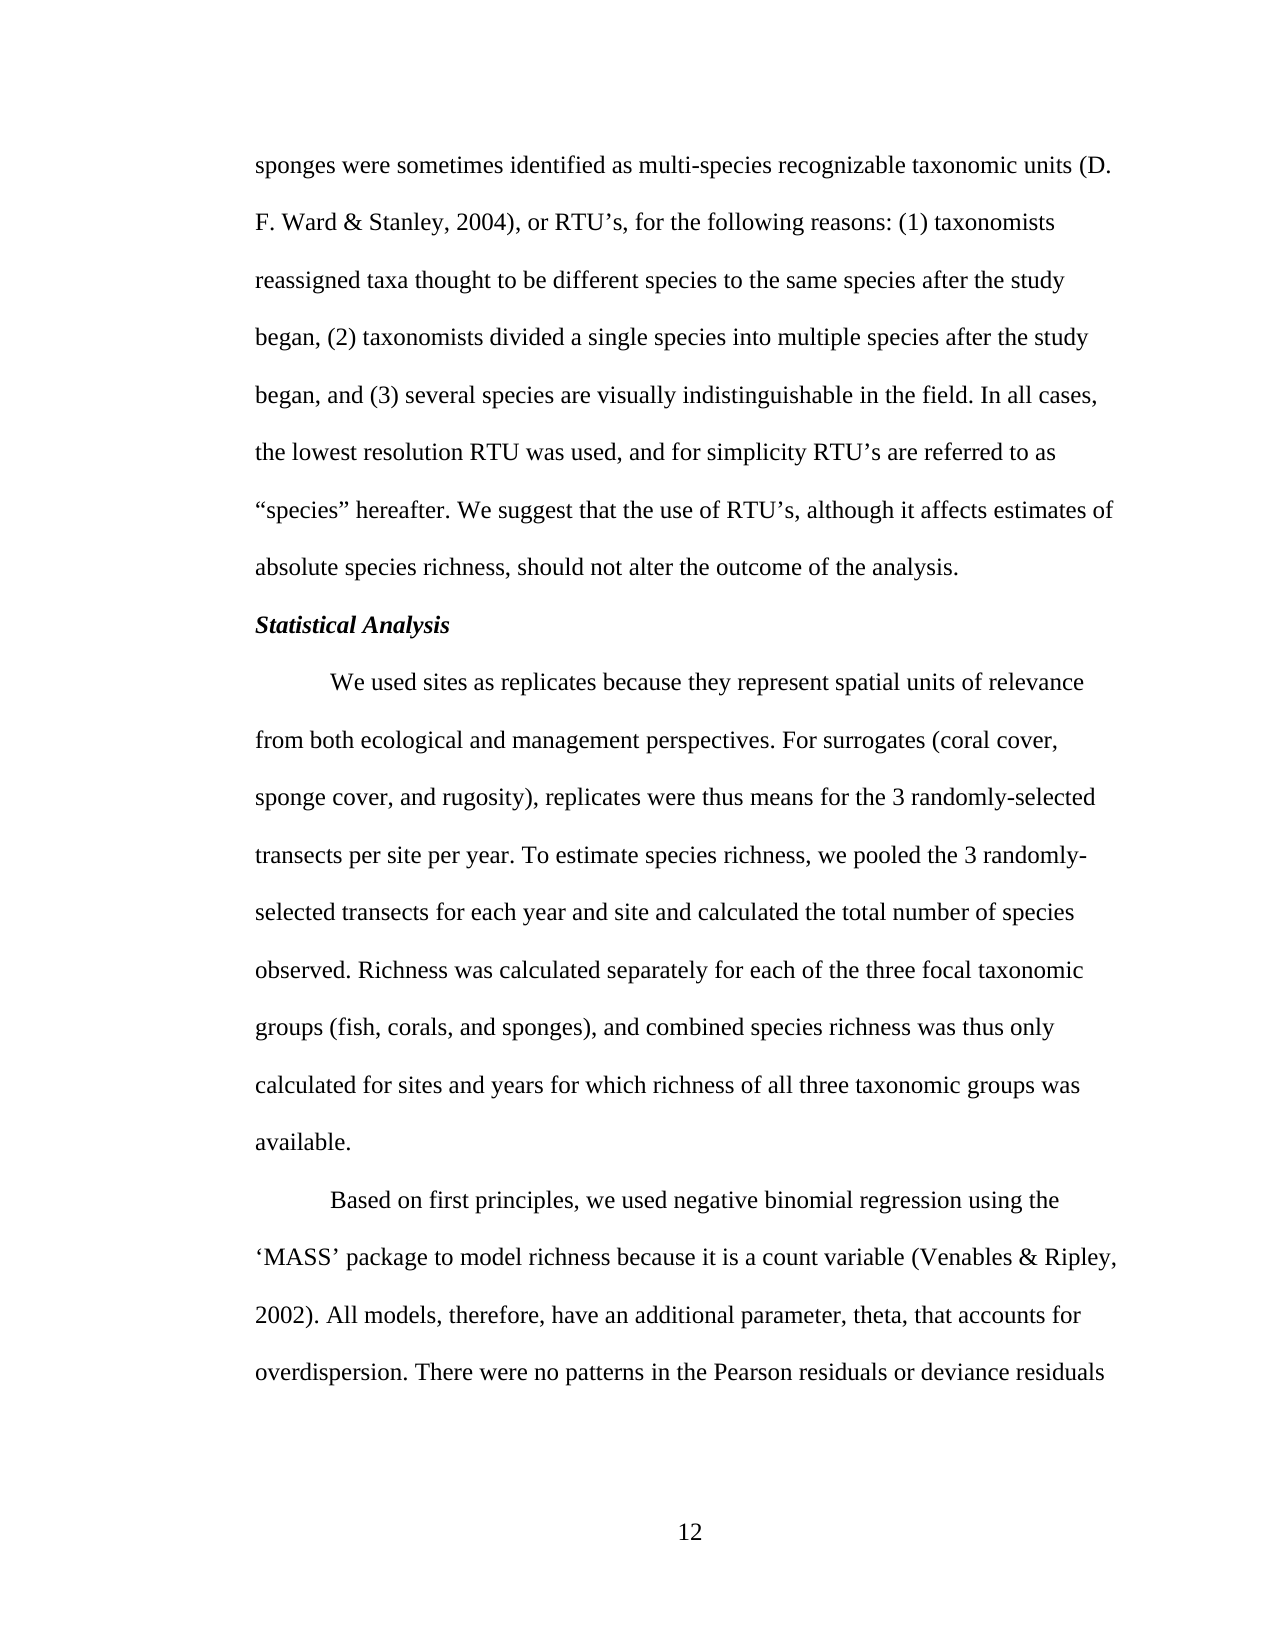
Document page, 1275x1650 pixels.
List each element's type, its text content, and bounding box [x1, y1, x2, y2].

text We used sites as replicates because they represent spatial units of relevance from both ecological and management perspectives. For surrogates (coral cover, sponge cover, and rugosity), replicates were thus means for the 3 randomly-selected transects per site per year. To estimate species richness, we pooled the 3 randomly-selected transects for each year and site and calculated the total number of species observed. Richness was calculated separately for each of the three focal taxonomic groups (fish, corals, and sponges), and combined species richness was thus only calculated for sites and years for which richness of all three taxonomic groups was available. [255, 667, 1125, 1156]
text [255, 1185, 1125, 1386]
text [255, 150, 1125, 581]
subtitle Statistical Analysis [255, 610, 1125, 639]
